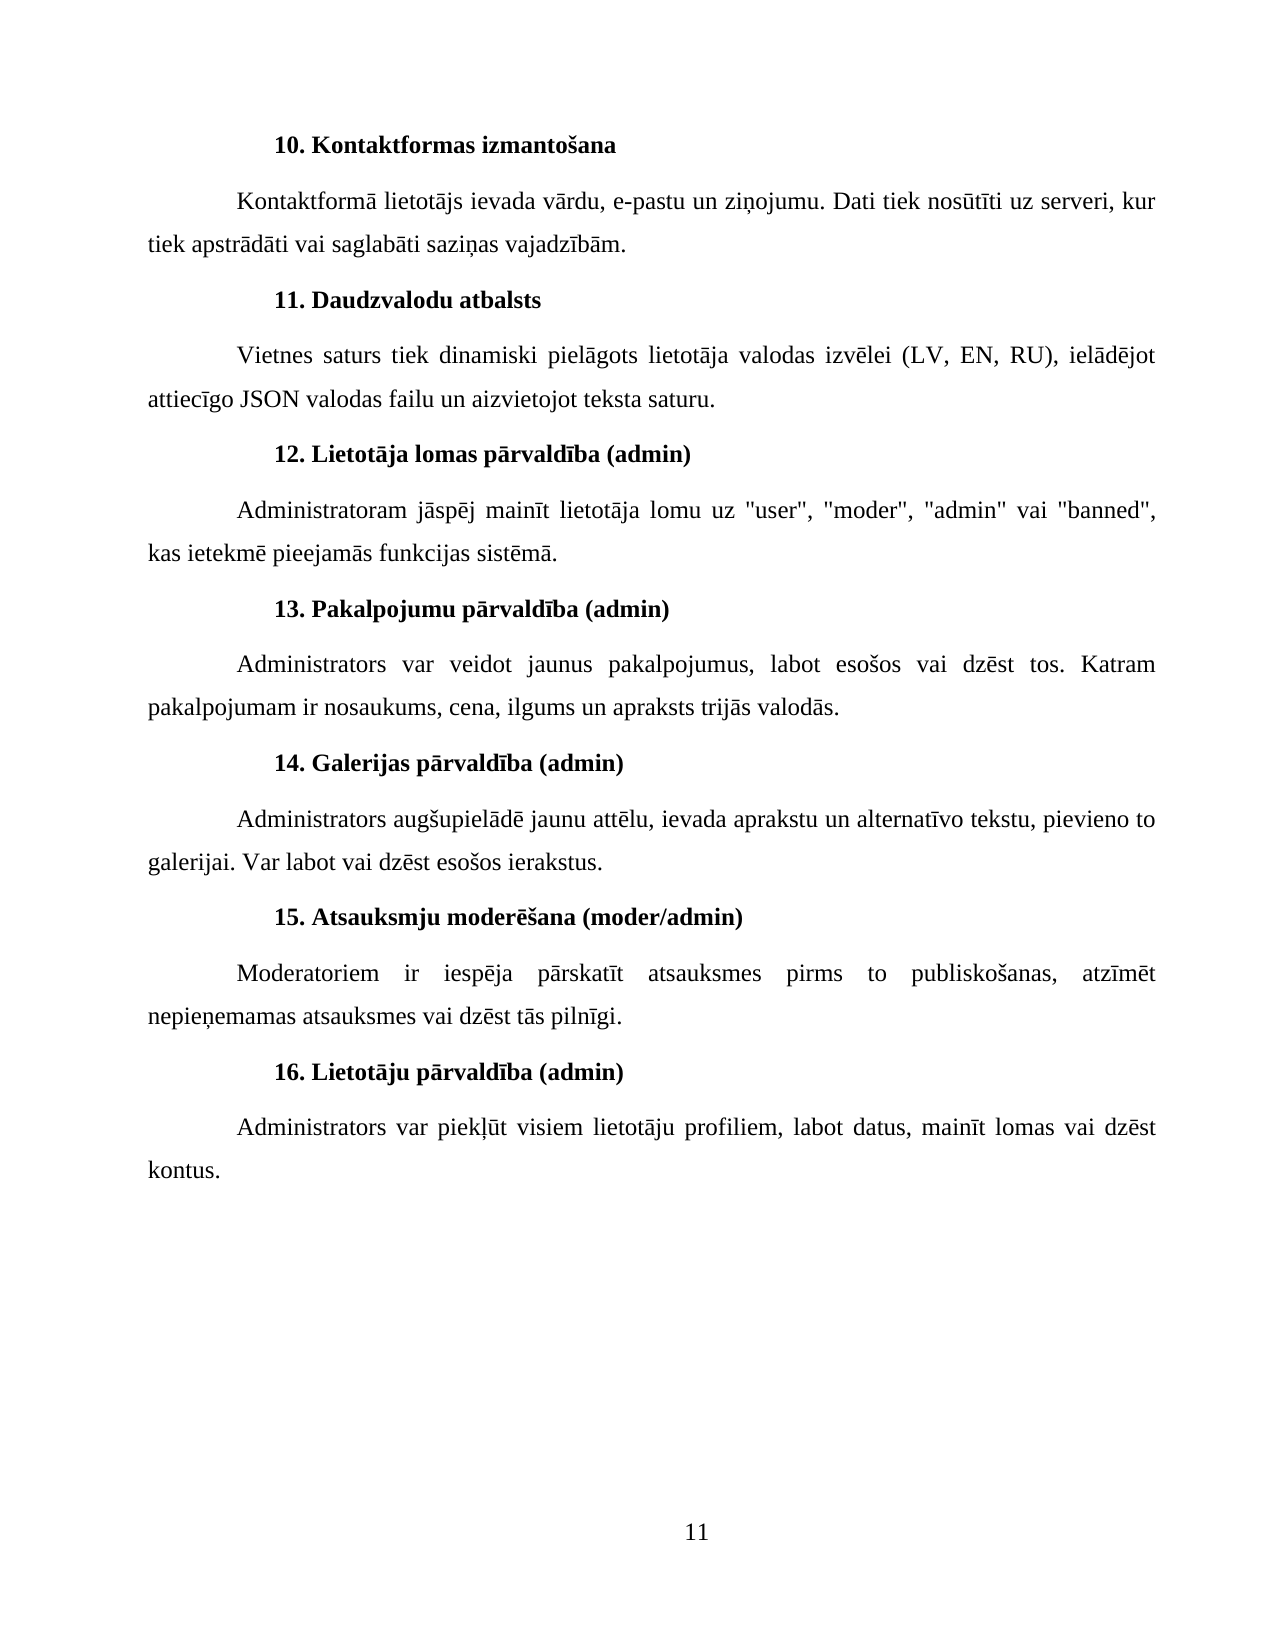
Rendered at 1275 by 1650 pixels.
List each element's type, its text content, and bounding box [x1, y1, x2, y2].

text Administrators var piekļūt visiem lietotāju profiliem, labot datus, mainīt lomas vai dzēst kontus. [148, 1112, 1157, 1184]
list Pakalpojumu pārvaldība (admin) [274, 594, 1157, 622]
list Galerijas pārvaldība (admin) [274, 748, 1157, 777]
list Kontaktformas izmantošana [274, 131, 1157, 159]
text Vietnes saturs tiek dinamiski pielāgots lietotāja valodas izvēlei (LV, EN, RU), ielādējot attiecīgo JSON valodas failu un aizvietojot teksta saturu. [148, 341, 1157, 412]
text Administrators var veidot jaunus pakalpojumus, labot esošos vai dzēst tos. Katram pakalpojumam ir nosaukums, cena, ilgums un apraksts trijās valodās. [148, 649, 1157, 721]
list Daudzvalodu atbalsts [274, 285, 1157, 314]
text Administrators augšupielādē jaunu attēlu, ievada aprakstu un alternatīvo tekstu, pievieno to galerijai. Var labot vai dzēst esošos ierakstus. [148, 804, 1157, 876]
list Lietotāju pārvaldība (admin) [274, 1057, 1157, 1086]
list Atsauksmju moderēšana (moder/admin) [274, 902, 1157, 931]
text Kontaktformā lietotājs ievada vārdu, e-pastu un ziņojumu. Dati tiek nosūtīti uz serveri, kur tiek apstrādāti vai saglabāti saziņas vajadzībām. [148, 186, 1157, 258]
list Lietotāja lomas pārvaldība (admin) [274, 439, 1157, 468]
text Moderatoriem ir iespēja pārskatīt atsauksmes pirms to publiskošanas, atzīmēt nepieņemamas atsauksmes vai dzēst tās pilnīgi. [148, 958, 1157, 1030]
text Administratoram jāspēj mainīt lietotāja lomu uz "user", "moder", "admin" vai "banned", kas ietekmē pieejamās funkcijas sistēmā. [148, 495, 1157, 567]
